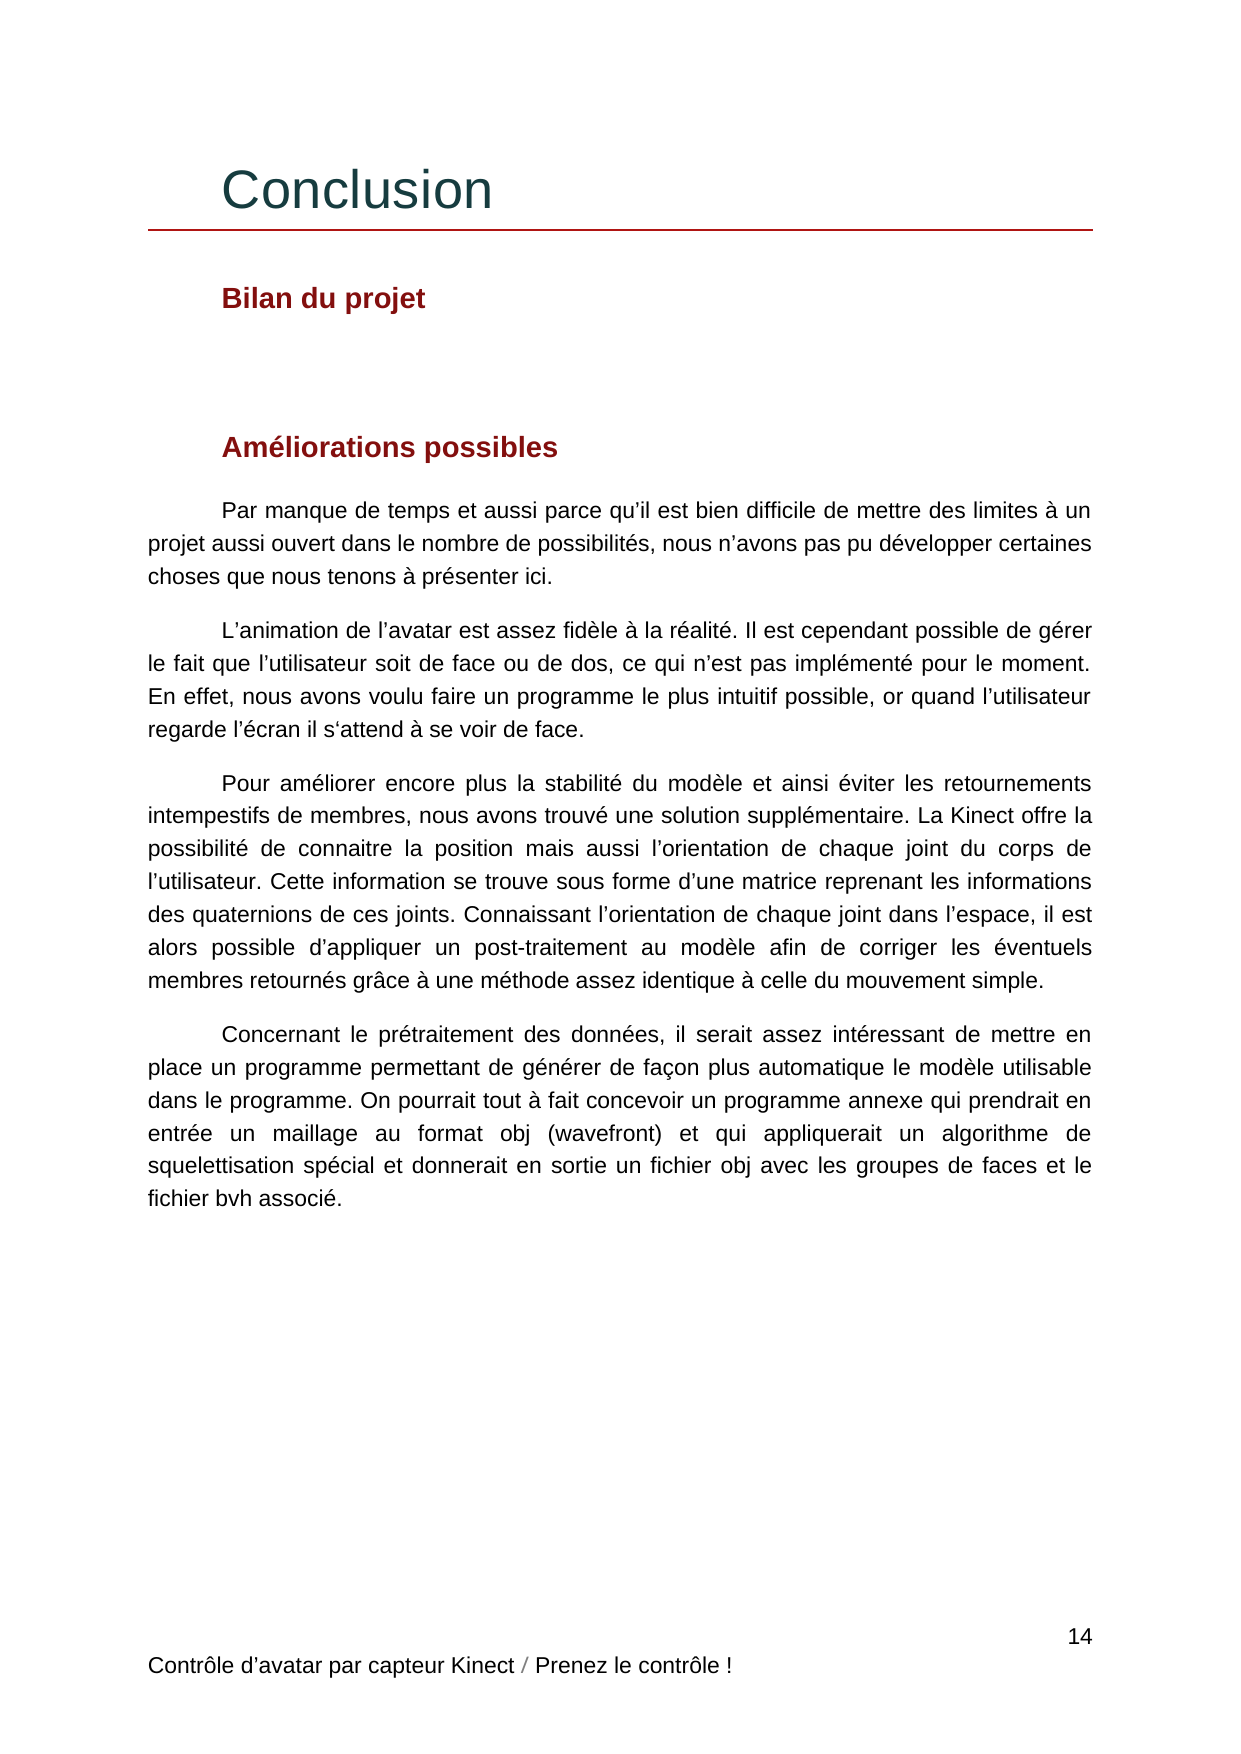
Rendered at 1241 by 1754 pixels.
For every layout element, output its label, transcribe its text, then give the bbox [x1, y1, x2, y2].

subtitle Améliorations possibles [148, 431, 1093, 464]
text Concernant le prétraitement des données, il serait assez intéressant de mettre en place un programme permettant de générer de façon plus automatique le modèle utilisable dans le programme. On pourrait tout à fait concevoir un programme annexe qui prendrait en entrée un maillage au format obj (wavefront) et qui appliquerait un algorithme de squelettisation spécial et donnerait en sortie un fichier obj avec les groupes de faces et le fichier bvh associé. [148, 1021, 1093, 1212]
text Par manque de temps et aussi parce qu’il est bien difficile de mettre des limites à un projet aussi ouvert dans le nombre de possibilités, nous n’avons pas pu développer certaines choses que nous tenons à présenter ici. [148, 497, 1093, 589]
text Pour améliorer encore plus la stabilité du modèle et ainsi éviter les retournements intempestifs de membres, nous avons trouvé une solution supplémentaire. La Kinect offre la possibilité de connaitre la position mais aussi l’orientation de chaque joint du corps de l’utilisateur. Cette information se trouve sous forme d’une matrice reprenant les informations des quaternions de ces joints. Connaissant l’orientation de chaque joint dans l’espace, il est alors possible d’appliquer un post-traitement au modèle afin de corriger les éventuels membres retournés grâce à une méthode assez identique à celle du mouvement simple. [148, 769, 1093, 993]
text L’animation de l’avatar est assez fidèle à la réalité. Il est cependant possible de gérer le fait que l’utilisateur soit de face ou de dos, ce qui n’est pas implémenté pour le moment. En effet, nous avons voulu faire un programme le plus intuitif possible, or quand l’utilisateur regarde l’écran il s‘attend à se voir de face. [148, 617, 1093, 742]
title Conclusion [148, 158, 1093, 229]
subtitle Bilan du projet [148, 281, 1093, 314]
